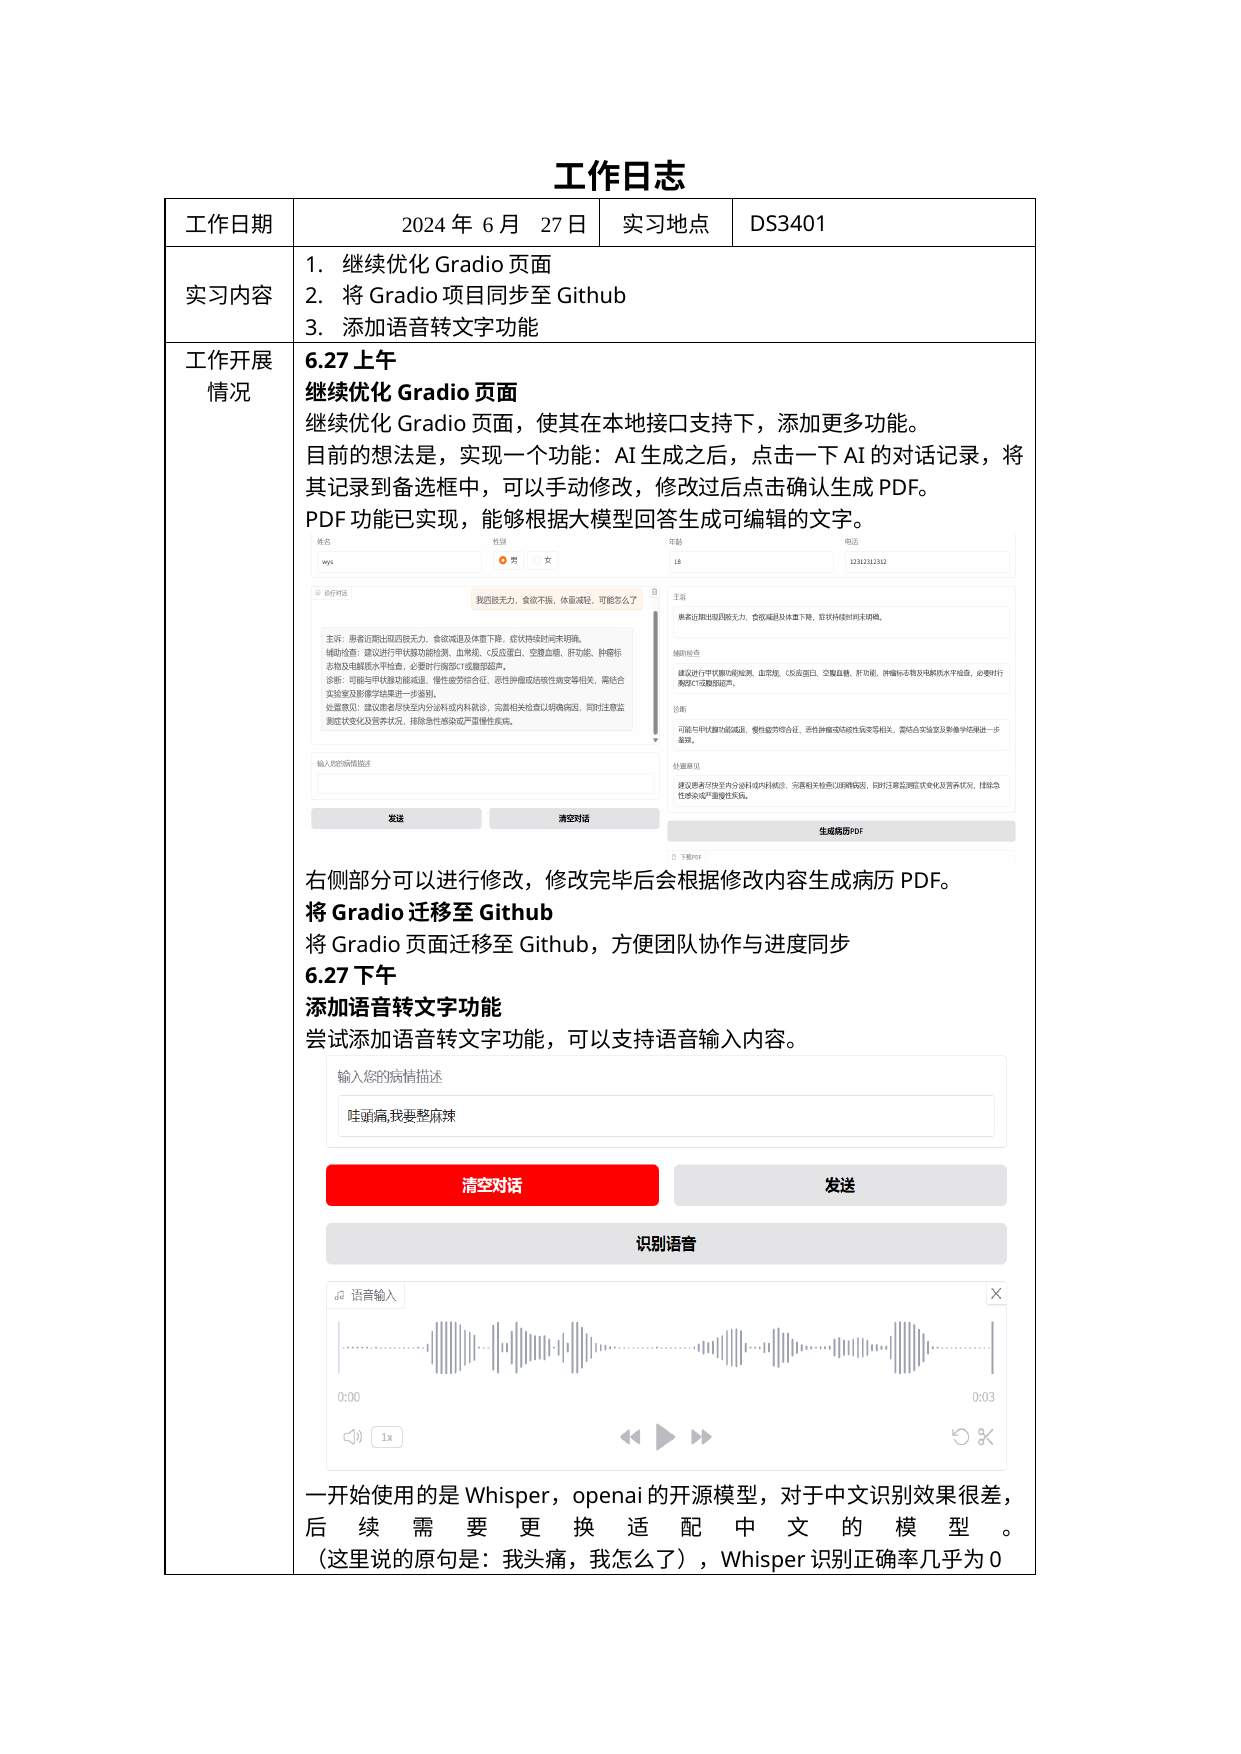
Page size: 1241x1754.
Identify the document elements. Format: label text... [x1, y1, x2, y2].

table_cell 实习内容 [166, 247, 293, 342]
picture [305, 533, 1024, 863]
text 工作日志 [187, 150, 1053, 198]
table_header 工作日期 [166, 199, 293, 246]
table_header 实习地点 [600, 199, 732, 246]
table_cell 继续优化Gradio页面 将Gradio项目同步至Github 添加语音转文字功能 [294, 247, 1035, 342]
table_header 2024 年 6 月 27日 [294, 199, 599, 246]
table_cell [294, 343, 1035, 1573]
picture [305, 1053, 1018, 1479]
table_cell 工作开展情况 [166, 343, 293, 1573]
table_header DS3401 [733, 199, 1035, 246]
